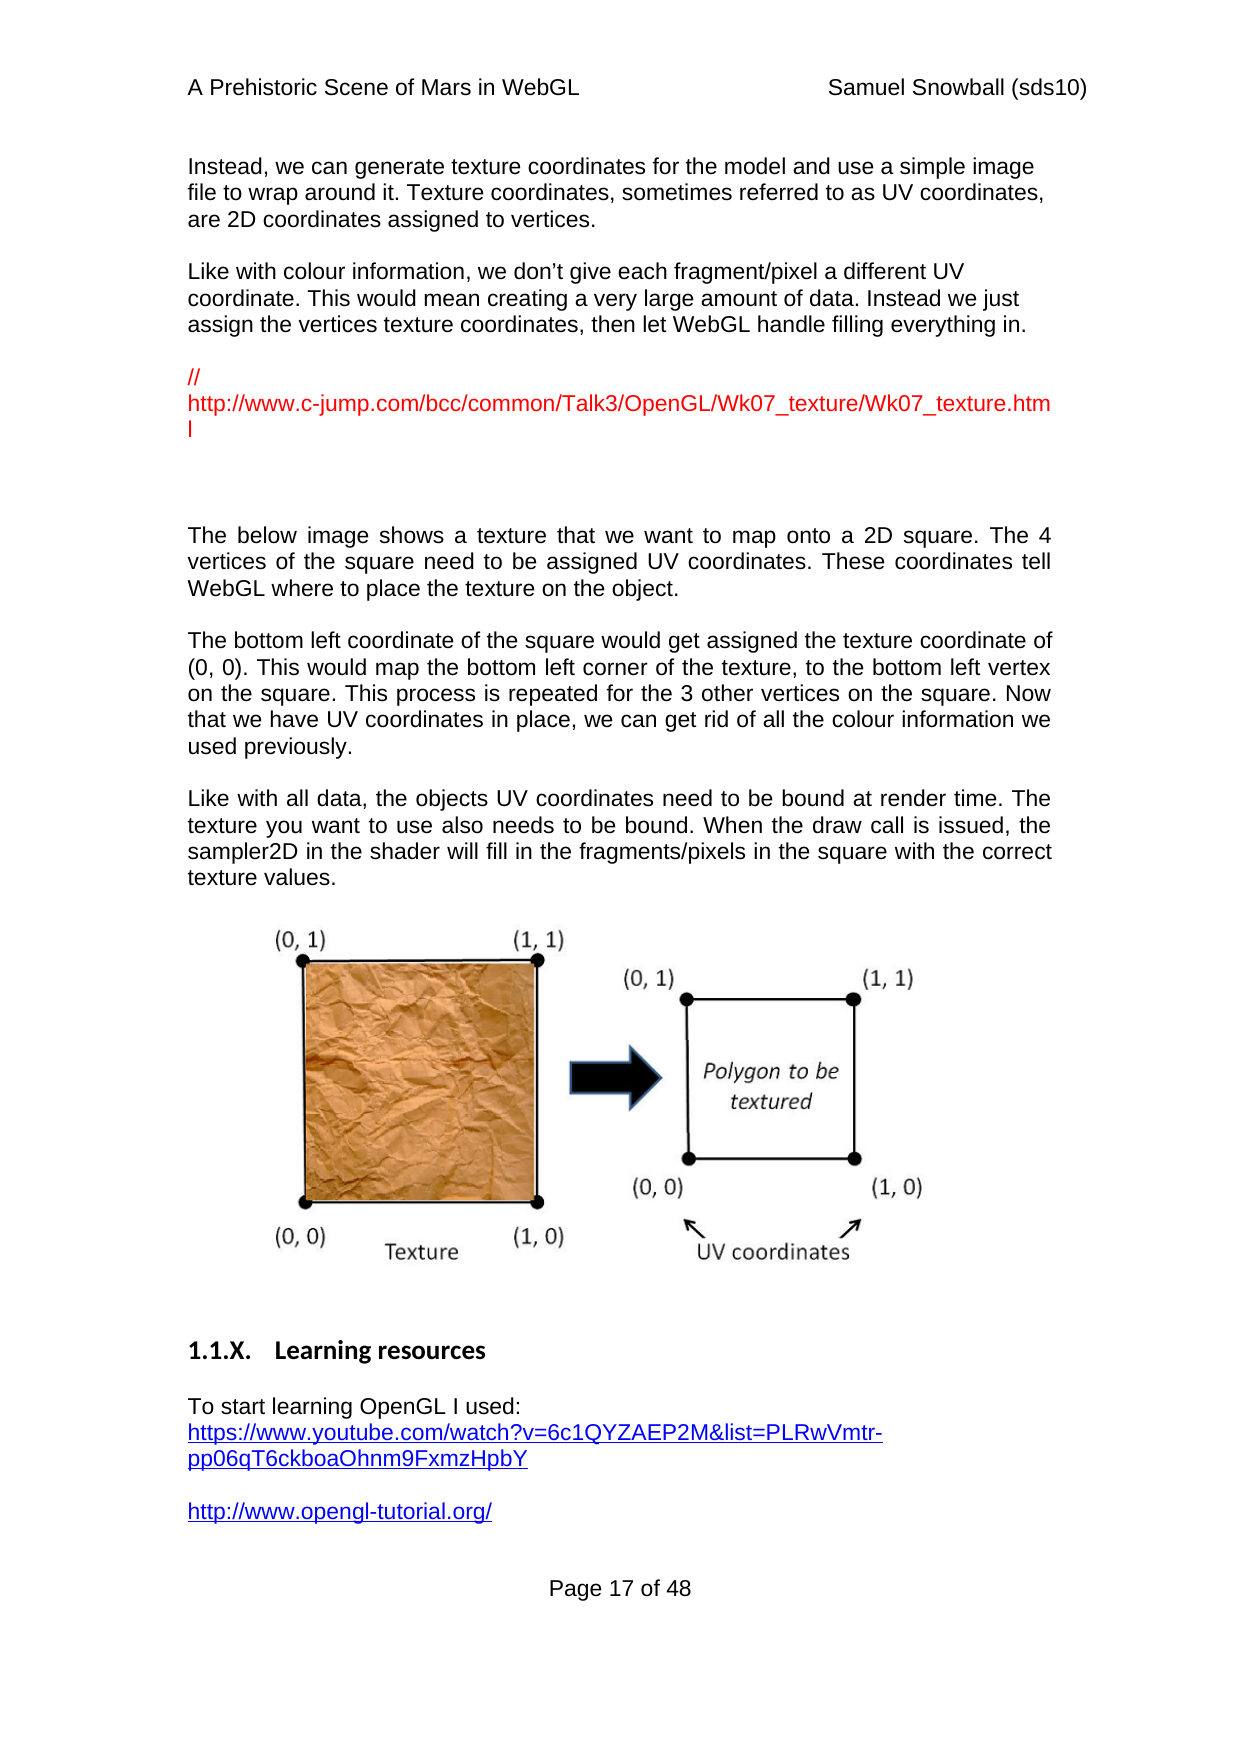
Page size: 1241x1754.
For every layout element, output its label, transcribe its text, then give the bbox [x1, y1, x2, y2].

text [187, 153, 1053, 232]
text Like with all data, the objects UV coordinates need to be bound at render time. The texture you want to use also needs to be bound. When the draw call is issued, the sampler2D in the shader will fill in the fragments/pixels in the square with the correct texture values. [187, 785, 1053, 891]
text The below image shows a texture that we want to map onto a 2D square. The 4 vertices of the square need to be assigned UV coordinates. These coordinates tell WebGL where to place the texture on the object. [187, 522, 1053, 601]
text https://www.youtube.com/watch?v=6c1QYZAEP2M&list=PLRwVmtr-pp06qT6ckboaOhnm9FxmzHpbY [187, 1419, 1053, 1472]
text http://www.opengl-tutorial.org/ [187, 1498, 1053, 1524]
picture [272, 920, 927, 1266]
text To start learning OpenGL I used: [187, 1393, 1053, 1419]
text Like with colour information, we don’t give each fragment/pixel a different UV coordinate. This would mean creating a very large amount of data. Instead we just assign the vertices texture coordinates, then let WebGL handle filling everything in. [187, 258, 1053, 337]
text The bottom left coordinate of the square would get assigned the texture coordinate of (0, 0). This would map the bottom left corner of the texture, to the bottom left vertex on the square. This process is repeated for the 3 other vertices on the square. Now that we have UV coordinates in place, we can get rid of all the colour information we used previously. [187, 627, 1053, 759]
text // http://www.c-jump.com/bcc/common/Talk3/OpenGL/Wk07_texture/Wk07_texture.html [187, 364, 1053, 443]
subtitle 1.1.X. Learning resources [187, 1333, 1053, 1366]
